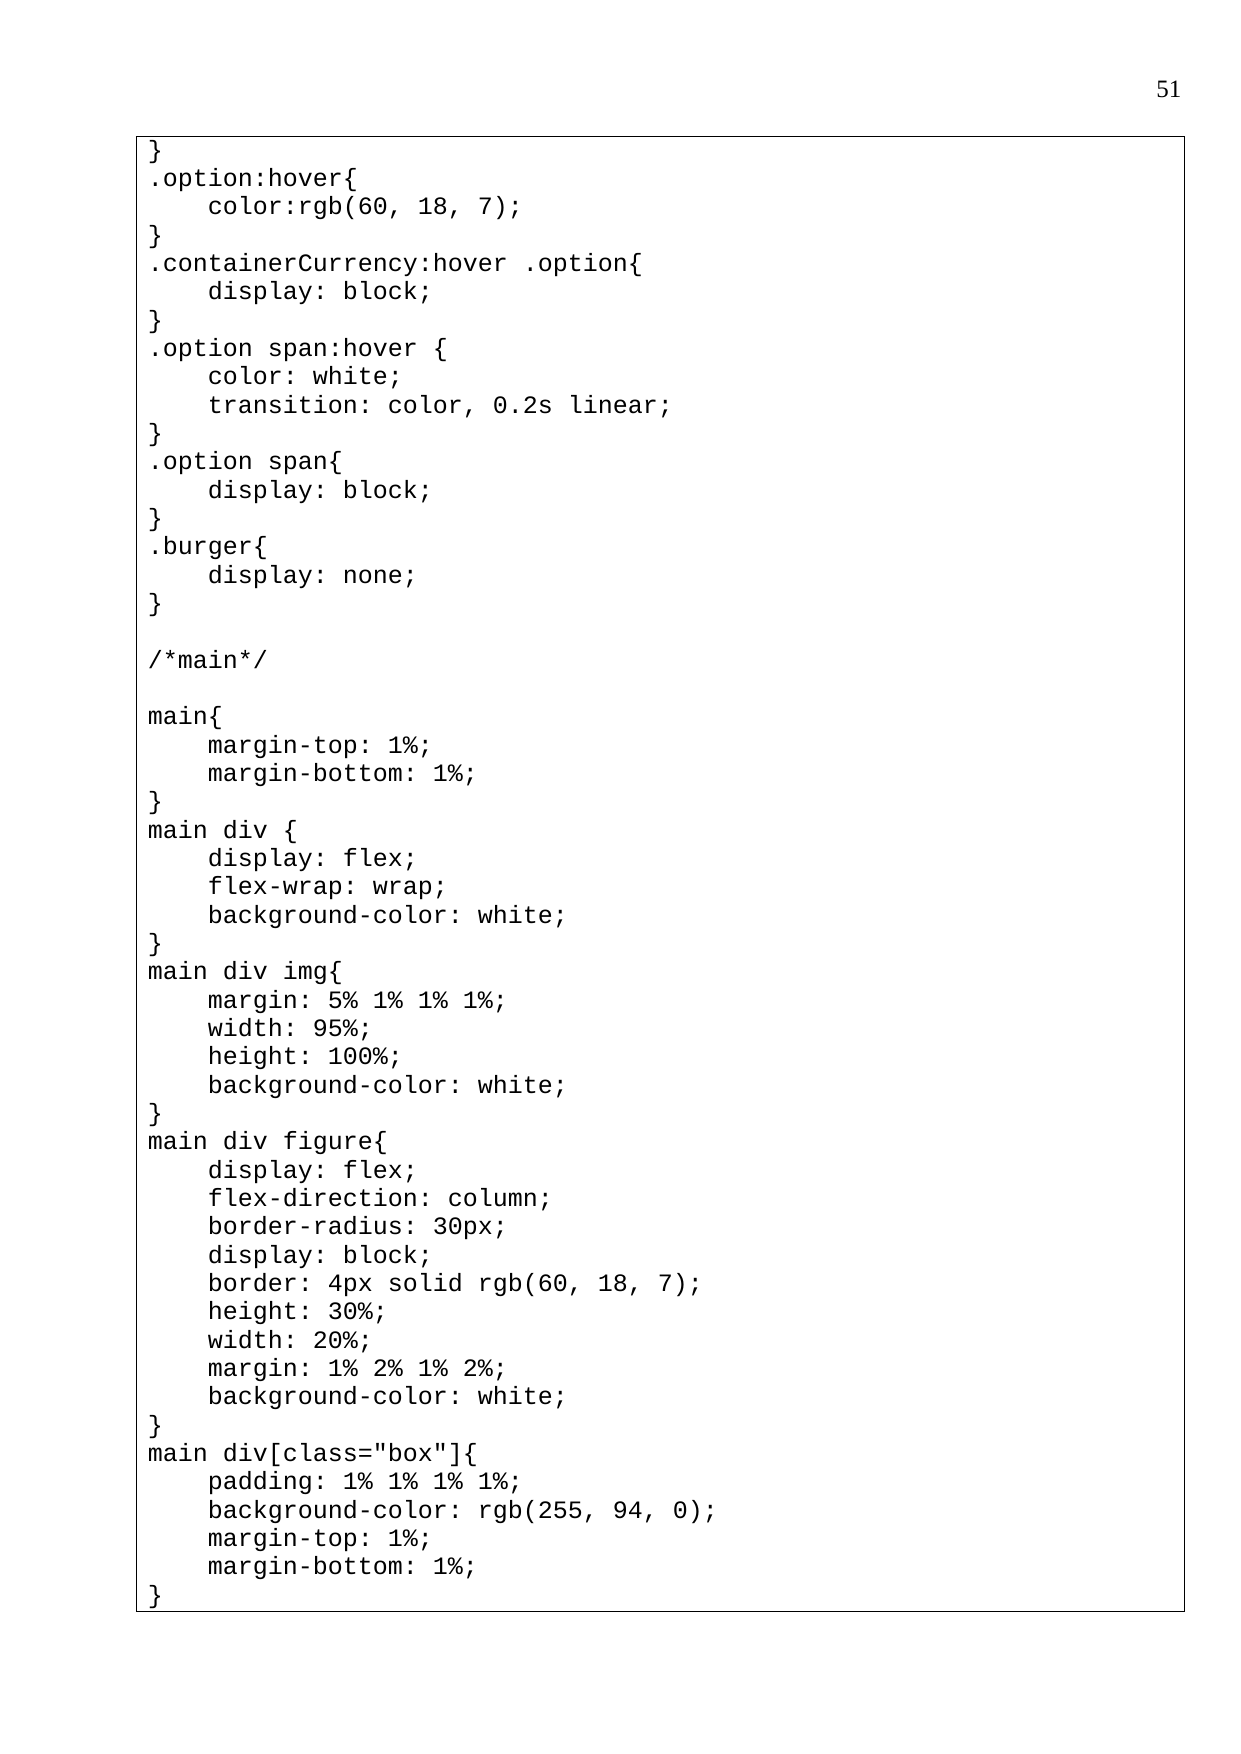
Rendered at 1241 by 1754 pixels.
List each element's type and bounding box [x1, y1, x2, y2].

table_header [137, 137, 1184, 1611]
